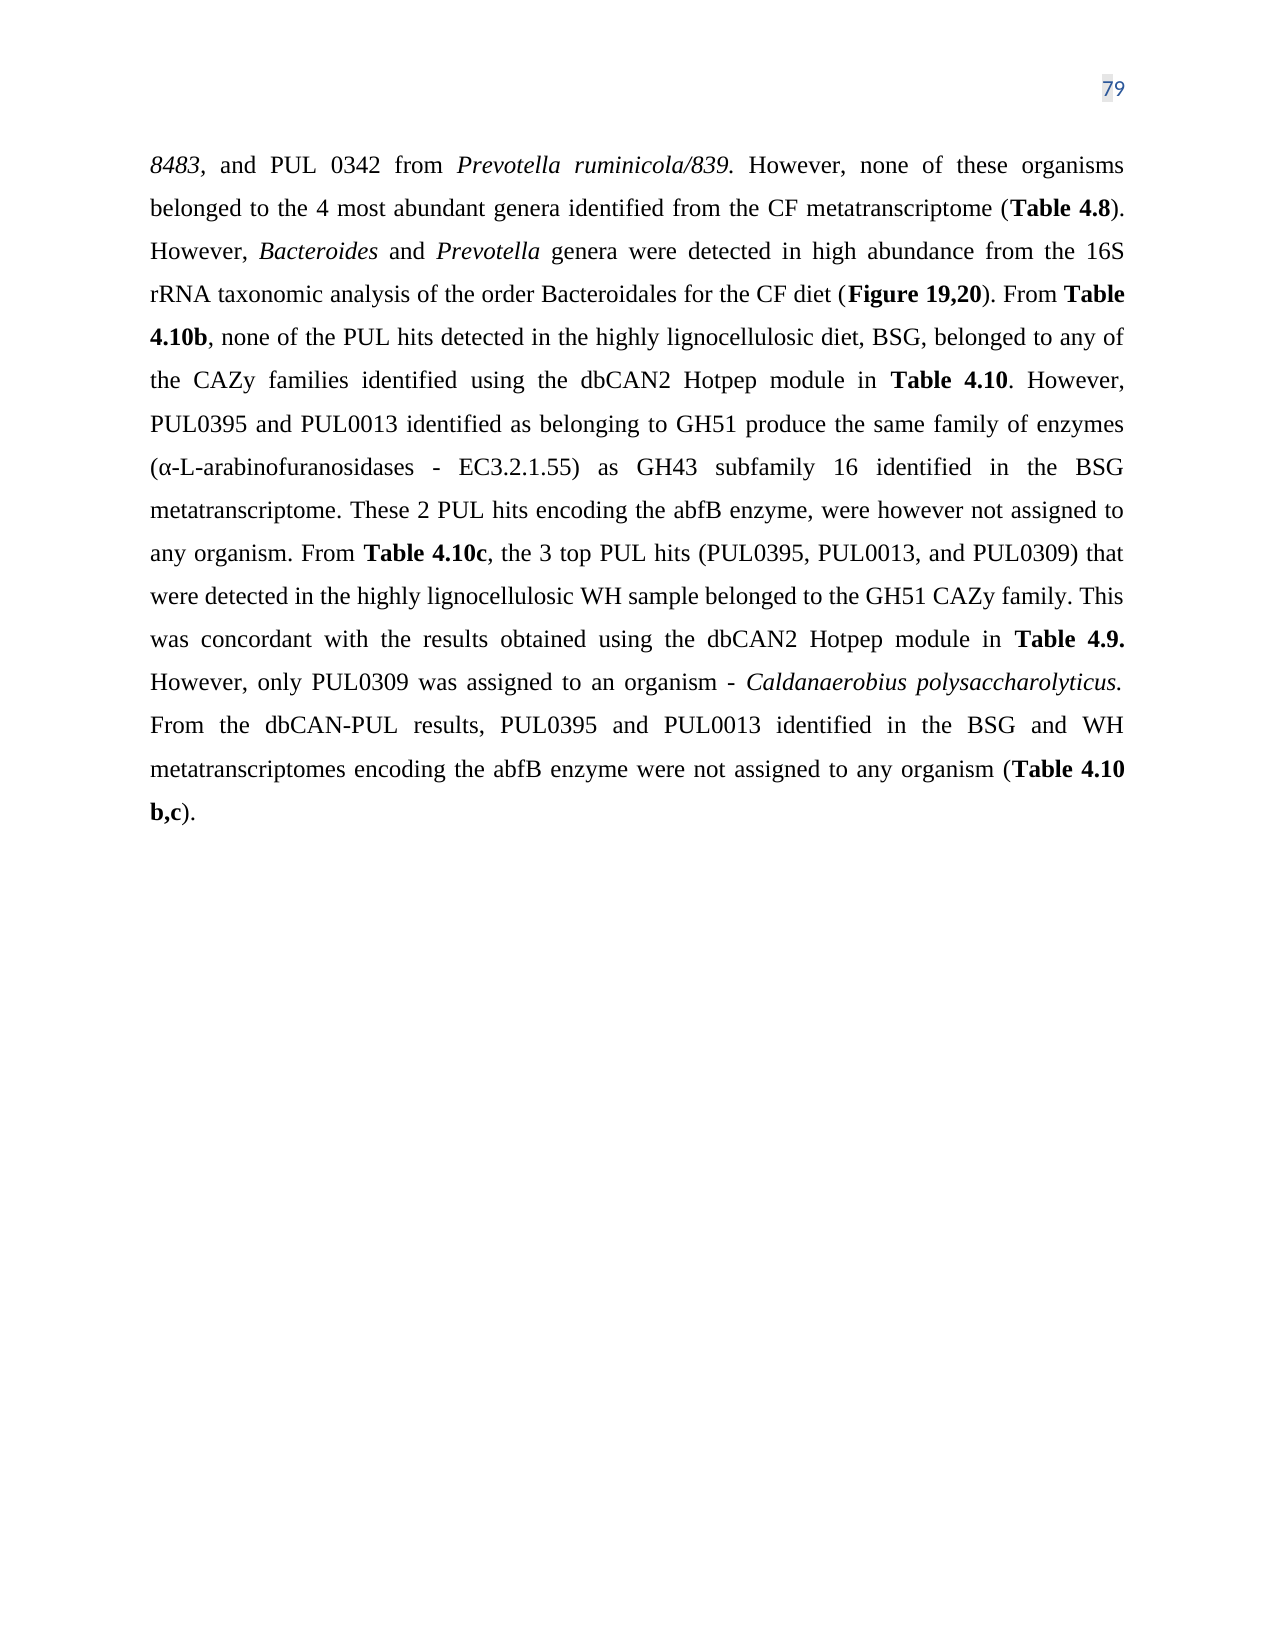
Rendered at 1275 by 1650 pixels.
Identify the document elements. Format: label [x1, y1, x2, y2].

text [150, 150, 1125, 826]
